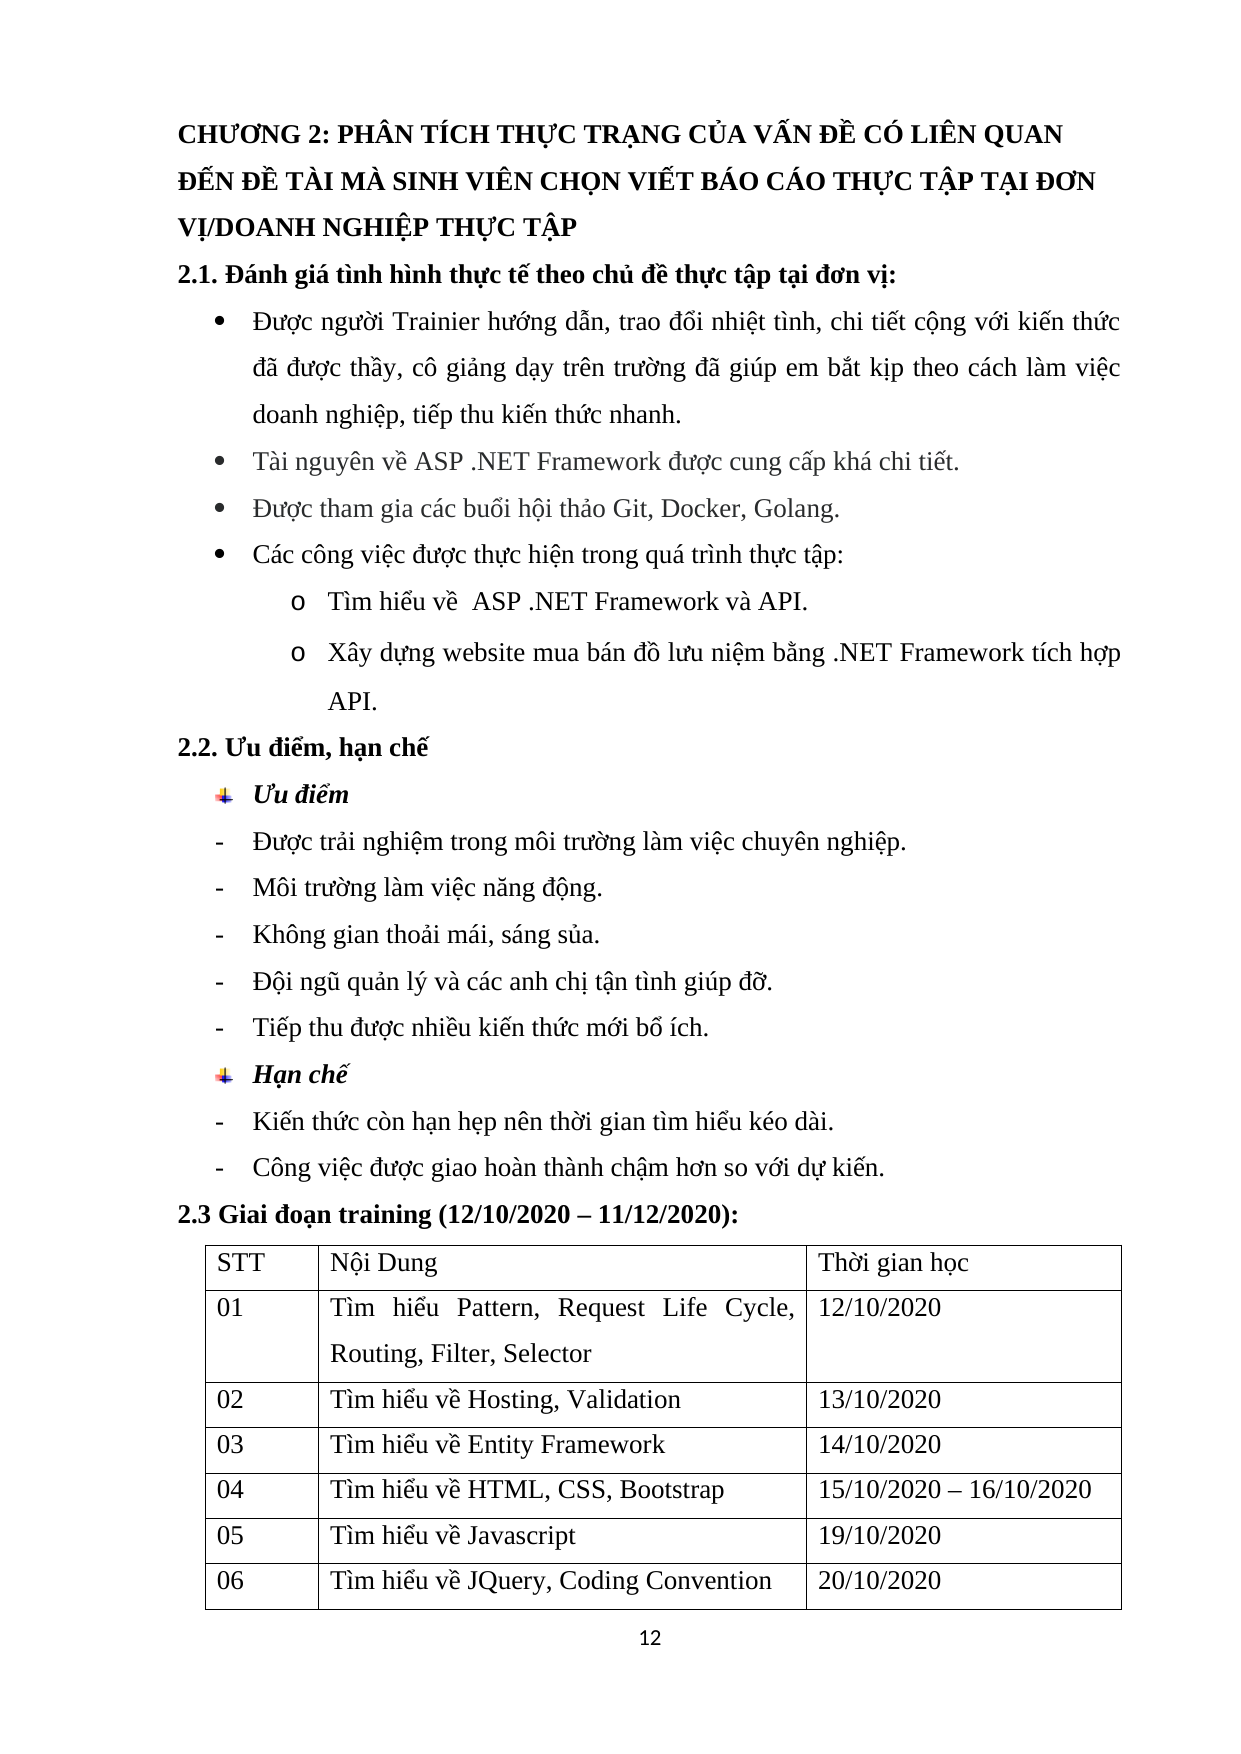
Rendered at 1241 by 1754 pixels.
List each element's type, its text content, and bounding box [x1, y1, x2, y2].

subtitle CHƯƠNG 2: PHÂN TÍCH THỰC TRẠNG CỦA VẤN ĐỀ CÓ LIÊN QUAN ĐẾN ĐỀ TÀI MÀ SINH VIÊN CHỌN VIẾT BÁO CÁO THỰC TẬP TẠI ĐƠN VỊ/DOANH NGHIỆP THỰC TẬP [177, 118, 1122, 243]
list Được tham gia các buổi hội thảo Git, Docker, Golang. [215, 492, 1122, 523]
table_cell 04 [206, 1474, 318, 1518]
table_cell 15/10/2020 – 16/10/2020 [807, 1474, 1121, 1518]
table_cell 12/10/2020 [807, 1291, 1121, 1382]
list Được trải nghiệm trong môi trường làm việc chuyên nghiệp. [215, 824, 1122, 856]
table_cell 05 [206, 1519, 318, 1563]
list Kiến thức còn hạn hẹp nên thời gian tìm hiểu kéo dài. [215, 1104, 1122, 1136]
subtitle 2.1. Đánh giá tình hình thực tế theo chủ đề thực tập tại đơn vị: [177, 258, 1122, 289]
table_header Thời gian học [807, 1246, 1121, 1290]
table_cell Tìm hiểu về Javascript [319, 1519, 806, 1563]
table_header STT [206, 1246, 318, 1290]
list Ưu điểm [215, 778, 1122, 809]
subtitle 2.2. Ưu điểm, hạn chế [177, 731, 1122, 762]
table_cell Tìm hiểu Pattern, Request Life Cycle, Routing, Filter, Selector [319, 1291, 806, 1382]
table_cell Tìm hiểu về Entity Framework [319, 1428, 806, 1472]
list Các công việc được thực hiện trong quá trình thực tập: [215, 539, 1122, 570]
table_cell Tìm hiểu về Hosting, Validation [319, 1383, 806, 1427]
list Tiếp thu được nhiều kiến thức mới bổ ích. [215, 1011, 1122, 1042]
list Xây dựng website mua bán đồ lưu niệm bằng .NET Framework tích hợp API. [290, 636, 1122, 716]
table_cell Tìm hiểu về HTML, CSS, Bootstrap [319, 1474, 806, 1518]
subtitle 2.3 Giai đoạn training (12/10/2020 – 11/12/2020): [177, 1198, 1122, 1229]
table_cell 20/10/2020 [807, 1564, 1121, 1608]
picture [215, 1066, 233, 1084]
table_cell 19/10/2020 [807, 1519, 1121, 1563]
table_cell 06 [206, 1564, 318, 1608]
list Được người Trainier hướng dẫn, trao đổi nhiệt tình, chi tiết cộng với kiến thức đã được thầy, cô giảng dạy trên trường đã giúp em bắt kịp theo cách làm việc doanh nghiệp, tiếp thu kiến thức nhanh. [215, 305, 1122, 429]
table_cell 03 [206, 1428, 318, 1472]
list Không gian thoải mái, sáng sủa. [215, 918, 1122, 949]
picture [215, 786, 233, 804]
table_cell Tìm hiểu về JQuery, Coding Convention [319, 1564, 806, 1608]
list Hạn chế [215, 1058, 1122, 1089]
table_cell 01 [206, 1291, 318, 1382]
list Công việc được giao hoàn thành chậm hơn so với dự kiến. [215, 1151, 1122, 1182]
table_header Nội Dung [319, 1246, 806, 1290]
list Đội ngũ quản lý và các anh chị tận tình giúp đỡ. [215, 964, 1122, 996]
table_cell 14/10/2020 [807, 1428, 1121, 1472]
list Tài nguyên về ASP .NET Framework được cung cấp khá chi tiết. [215, 445, 1122, 476]
table_cell 13/10/2020 [807, 1383, 1121, 1427]
list Môi trường làm việc năng động. [215, 871, 1122, 902]
list Tìm hiểu về ASP .NET Framework và API. [290, 586, 1122, 619]
table_cell 02 [206, 1383, 318, 1427]
